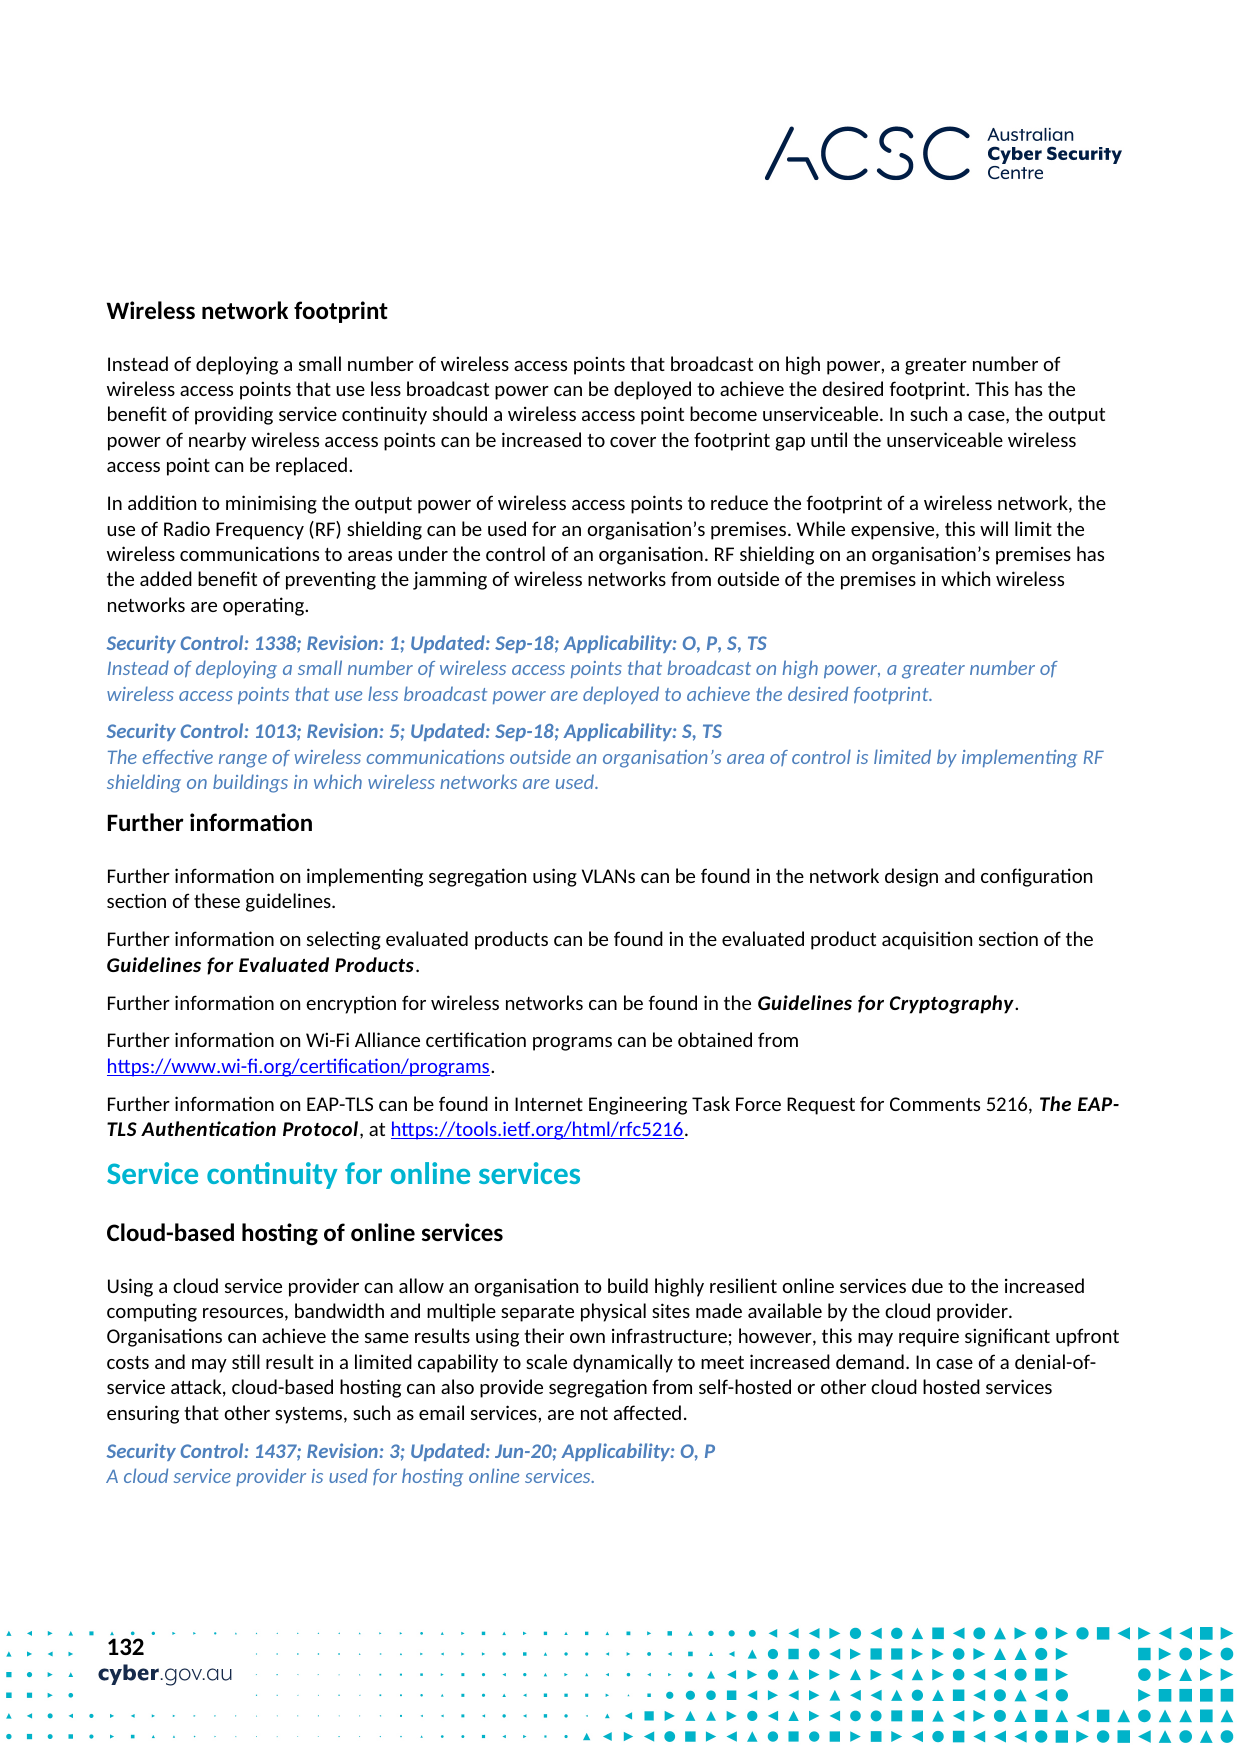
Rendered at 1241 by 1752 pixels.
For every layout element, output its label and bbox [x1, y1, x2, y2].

picture [0, 1624, 1237, 1747]
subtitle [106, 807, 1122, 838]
picture [0, 0, 1240, 317]
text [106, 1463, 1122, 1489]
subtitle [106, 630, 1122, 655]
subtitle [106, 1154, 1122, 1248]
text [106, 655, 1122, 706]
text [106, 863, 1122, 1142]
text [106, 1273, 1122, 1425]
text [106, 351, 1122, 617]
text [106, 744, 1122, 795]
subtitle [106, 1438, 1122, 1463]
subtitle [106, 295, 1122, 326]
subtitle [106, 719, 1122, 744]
